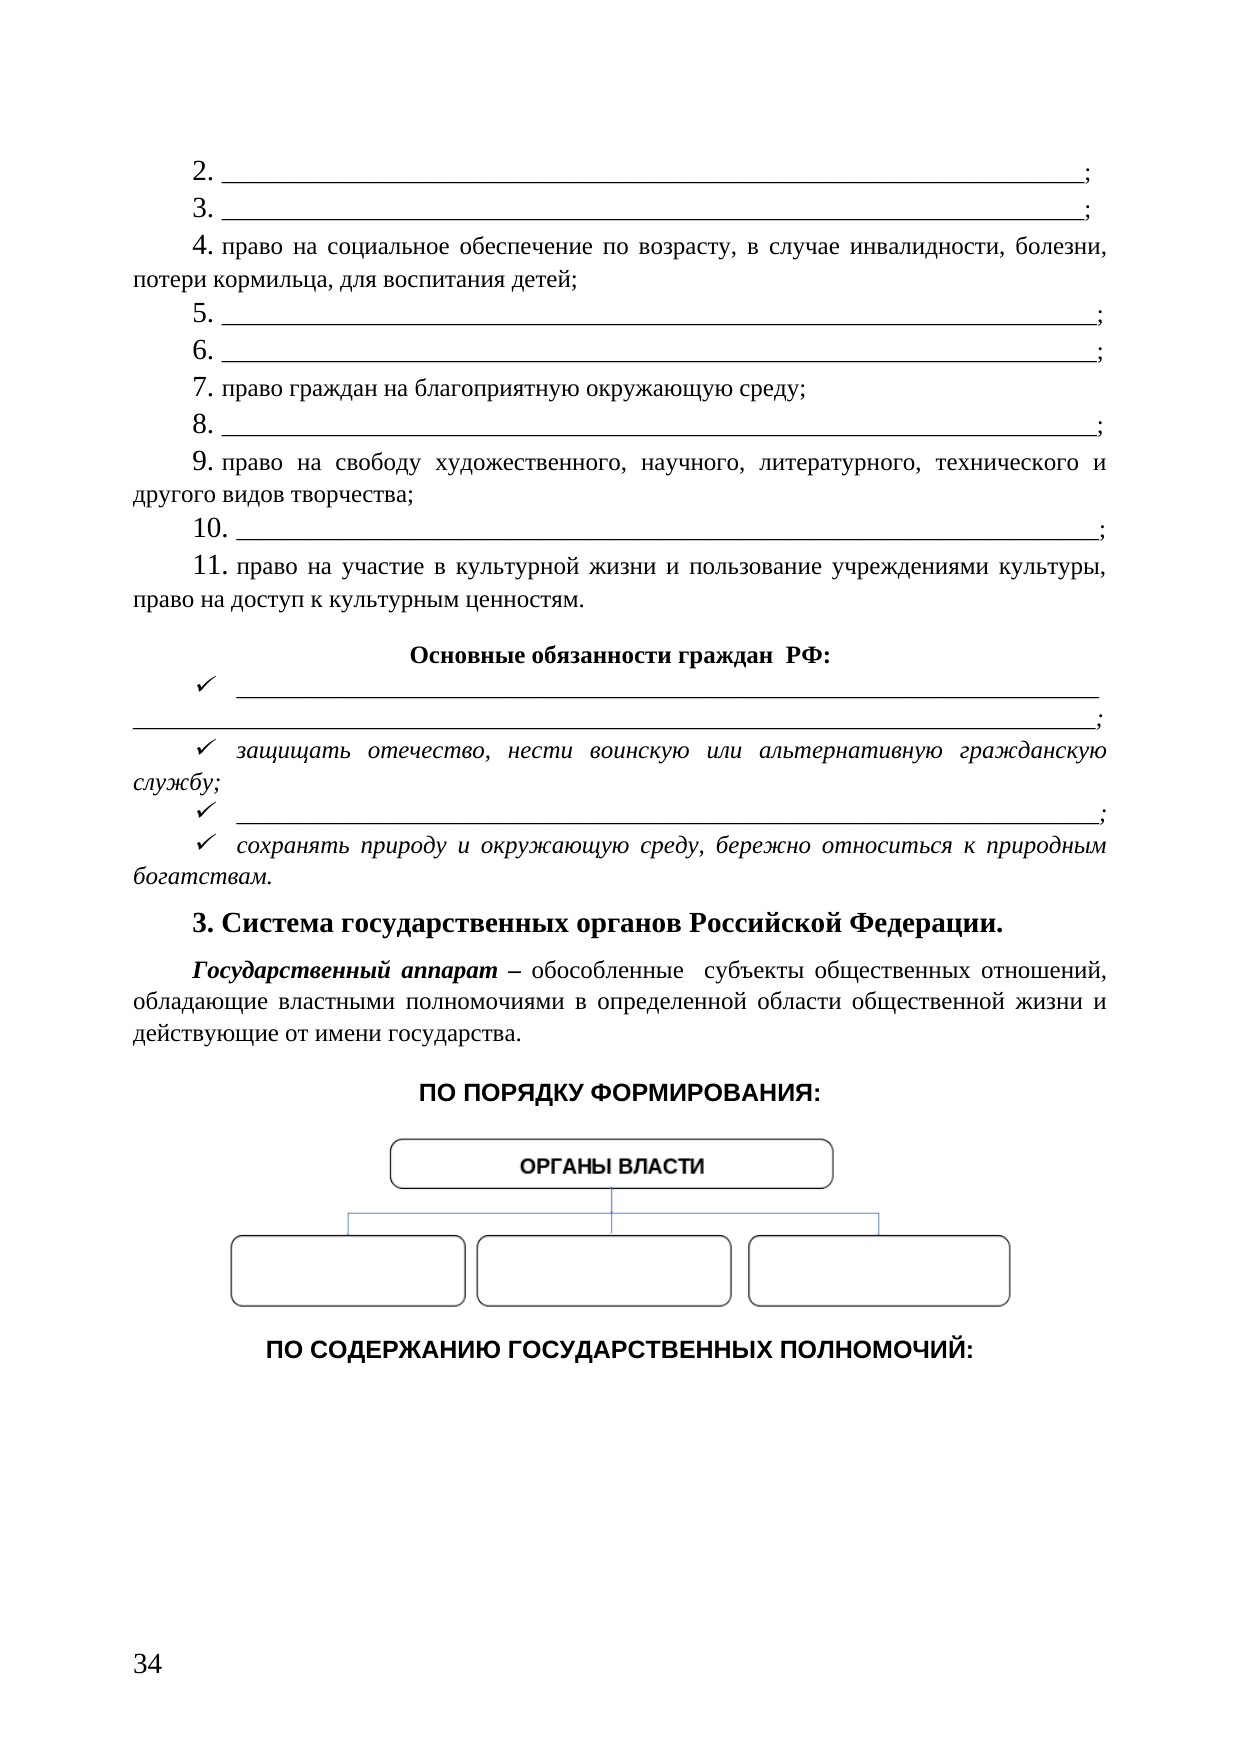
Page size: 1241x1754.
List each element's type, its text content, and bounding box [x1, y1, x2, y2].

list _____________________________________________________________________ [133, 672, 1107, 701]
list право на участие в культурной жизни и пользование учреждениями культуры, право на доступ к культурным ценностям. [133, 547, 1107, 613]
list право на социальное обеспечение по возрасту, в случае инвалидности, болезни, потери кормильца, для воспитания детей; [133, 227, 1107, 292]
list защищать отечество, нести воинскую или альтернативную гражданскую службу; [133, 735, 1107, 795]
list _____________________________________________________________________; [133, 511, 1107, 544]
list сохранять природу и окружающую среду, бережно относиться к природным богатствам. [133, 830, 1107, 890]
list ______________________________________________________________________; [133, 406, 1107, 439]
text 3. Система государственных органов Российской Федерации. [133, 905, 1107, 939]
list право на свободу художественного, научного, литературного, технического и другого видов творчества; [133, 443, 1107, 508]
text _____________________________________________________________________________; [133, 703, 1107, 732]
list ______________________________________________________________________; [133, 332, 1107, 366]
list _____________________________________________________________________; [133, 153, 1107, 187]
list ______________________________________________________________________; [133, 295, 1107, 329]
list _____________________________________________________________________; [133, 798, 1107, 827]
list _____________________________________________________________________; [133, 190, 1107, 224]
text Государственный аппарат – обособленные субъекты общественных отношений, обладающие властными полномочиями в определенной области общественной жизни и действующие от имени государства. [133, 955, 1107, 1047]
text Основные обязанности граждан РФ: [133, 640, 1107, 669]
list право граждан на благоприятную окружающую среду; [133, 369, 1107, 402]
text ПО ПОРЯДКУ ФОРМИРОВАНИЯ: [133, 1078, 1107, 1107]
text ПО СОДЕРЖАНИЮ ГОСУДАРСТВЕННЫХ ПОЛНОМОЧИЙ: [133, 1335, 1107, 1363]
